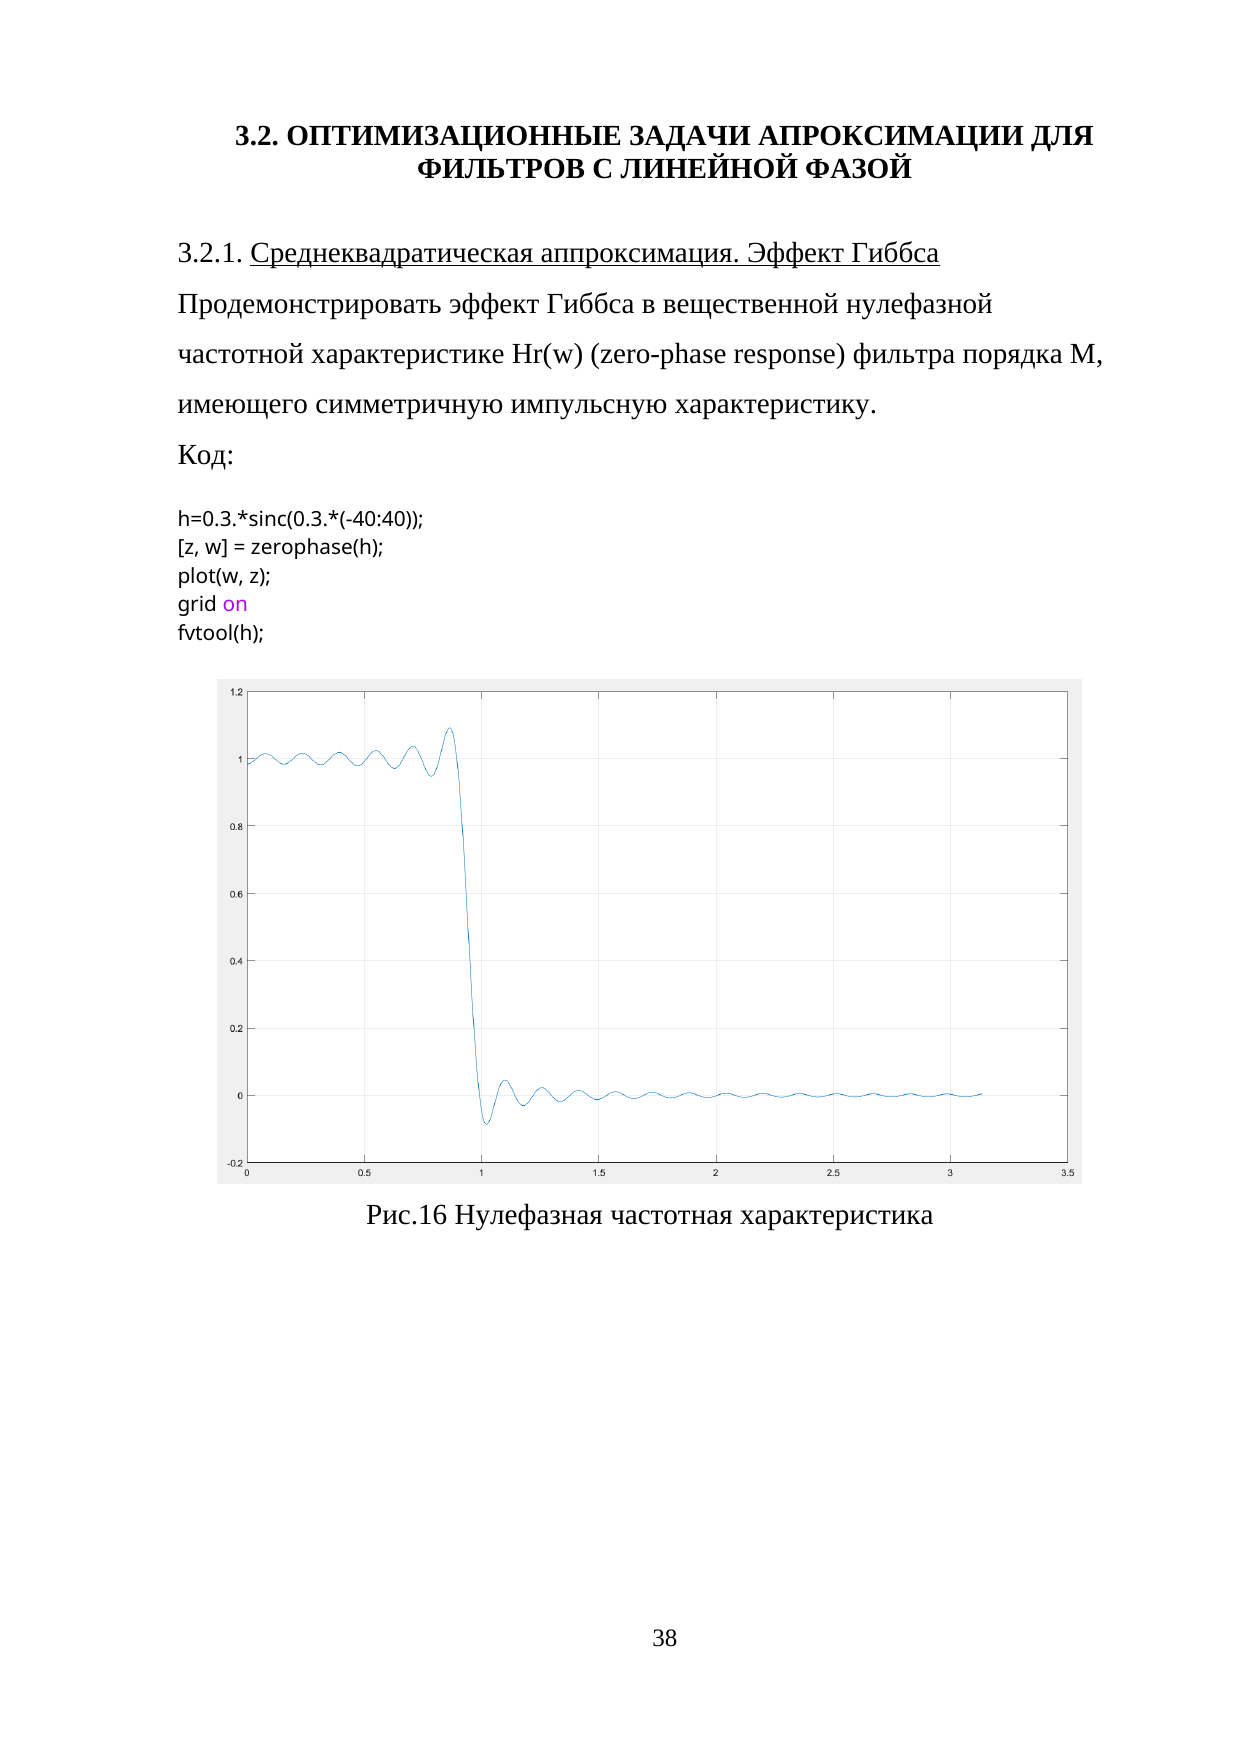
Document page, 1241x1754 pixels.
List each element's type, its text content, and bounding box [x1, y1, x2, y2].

picture [217, 679, 1083, 1184]
text 3.2.1. Среднеквадратическая аппроксимация. Эффект Гиббса [177, 236, 1122, 269]
text 3.2. ОПТИМИЗАЦИОННЫЕ ЗАДАЧИ АПРОКСИМАЦИИ ДЛЯ [177, 118, 1152, 152]
text Код: [177, 437, 1152, 470]
text grid on [177, 589, 1152, 618]
text fvtool(h); [177, 618, 1152, 646]
text ФИЛЬТРОВ С ЛИНЕЙНОЙ ФАЗОЙ [177, 152, 1152, 185]
text plot(w, z); [177, 561, 1152, 589]
text Продемонстрировать эффект Гиббса в вещественной нулефазной частотной характеристике Hr(w) (zero-phase response) фильтра порядка M, имеющего симметричную импульсную характеристику. [177, 286, 1122, 420]
text h=0.3.*sinc(0.3.*(-40:40)); [177, 470, 1152, 532]
text [z, w] = zerophase(h); [177, 532, 1152, 561]
text Рис.16 Нулефазная частотная характеристика [177, 1197, 1122, 1231]
